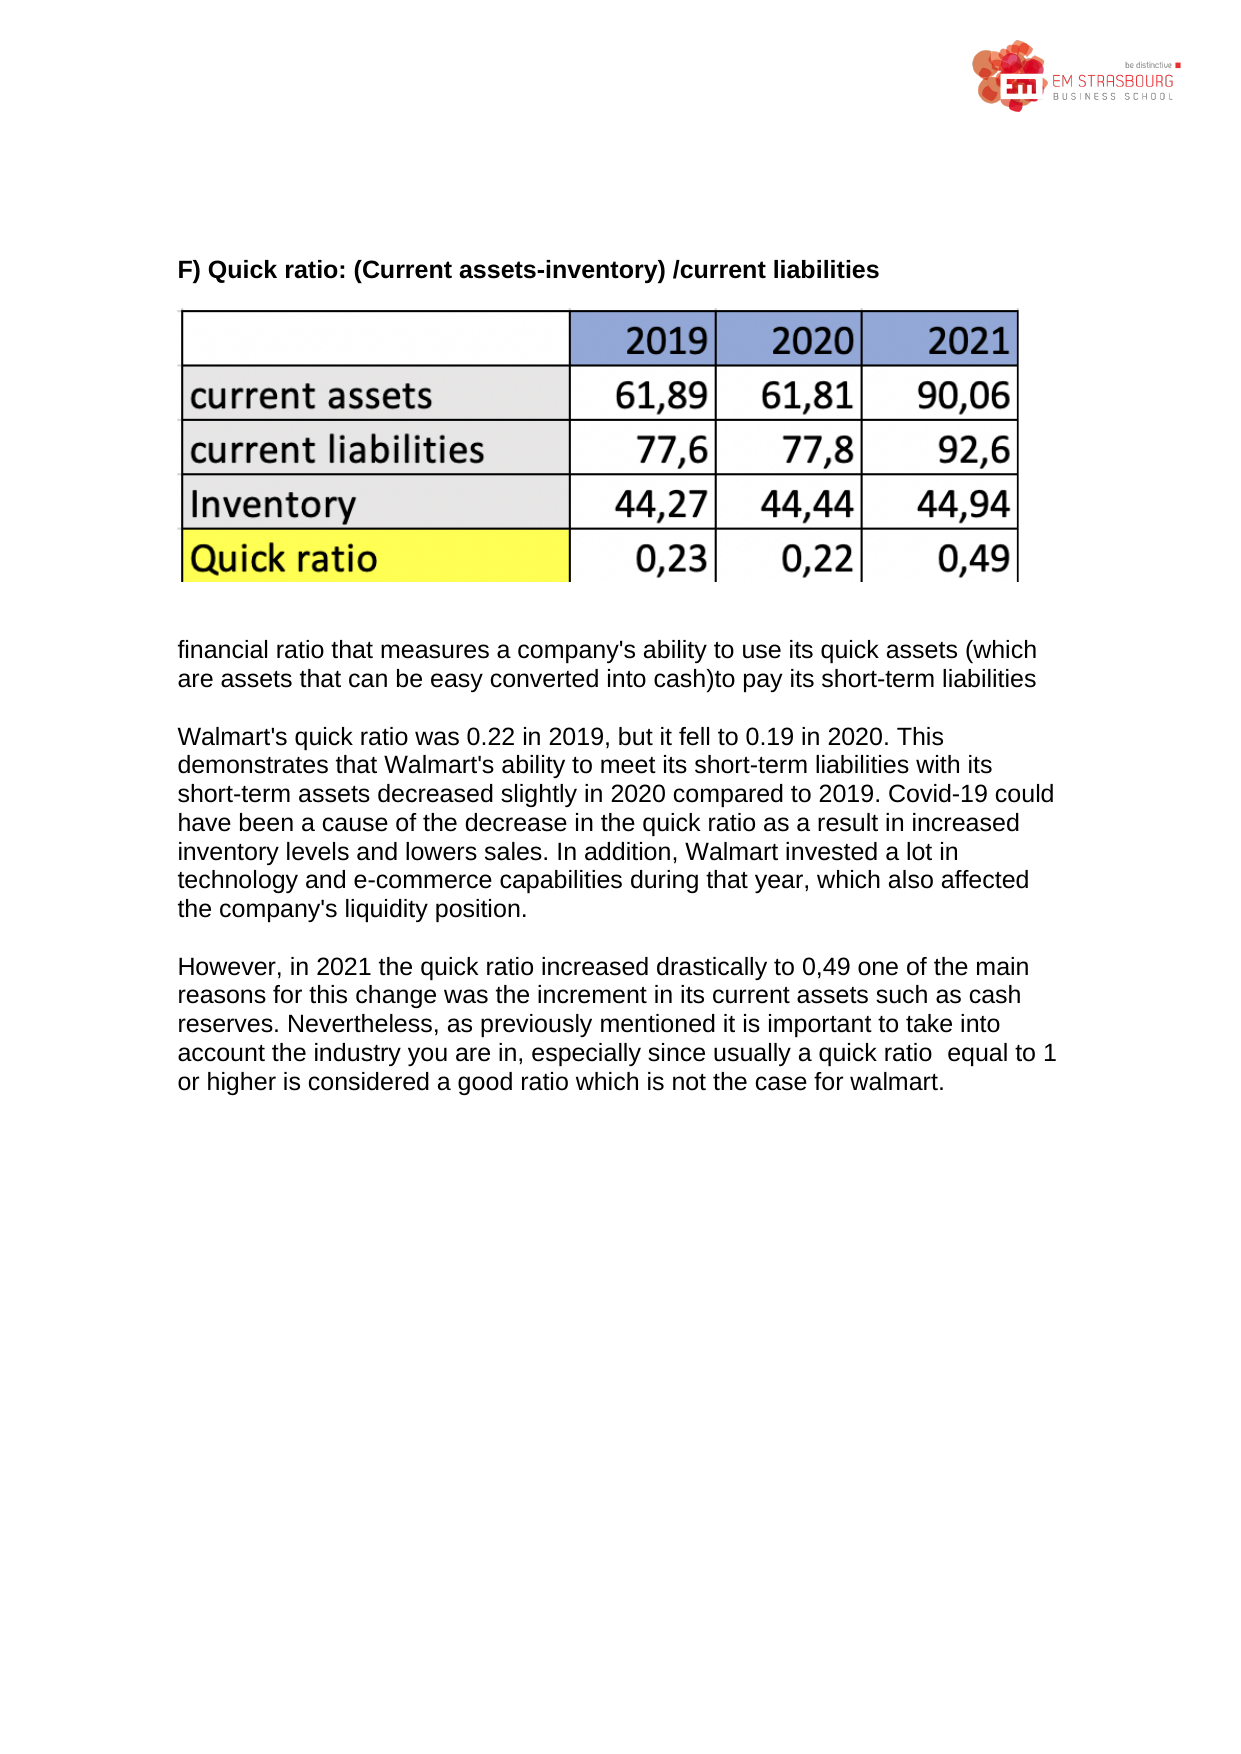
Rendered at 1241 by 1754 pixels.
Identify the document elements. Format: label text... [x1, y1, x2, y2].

text F) Quick ratio: (Current assets-inventory) /current liabilities [177, 255, 1063, 284]
text financial ratio that measures a company's ability to use its quick assets (which are assets that can be easy converted into cash)to pay its short-term liabilities [177, 636, 1063, 693]
picture [177, 308, 1019, 582]
text Walmart's quick ratio was 0.22 in 2019, but it fell to 0.19 in 2020. This demonstrates that Walmart's ability to meet its short-term liabilities with its short-term assets decreased slightly in 2020 compared to 2019. Covid-19 could have been a cause of the decrease in the quick ratio as a result in increased inventory levels and lowers sales. In addition, Walmart invested a lot in technology and e-commerce capabilities during that year, which also affected the company's liquidity position. [177, 722, 1063, 923]
picture [956, 31, 1196, 124]
text However, in 2021 the quick ratio increased drastically to 0,49 one of the main reasons for this change was the increment in its current assets such as cash reserves. Nevertheless, as previously mentioned it is important to take into account the industry you are in, especially since usually a quick ratio equal to 1 or higher is considered a good ratio which is not the case for walmart. [177, 952, 1063, 1096]
